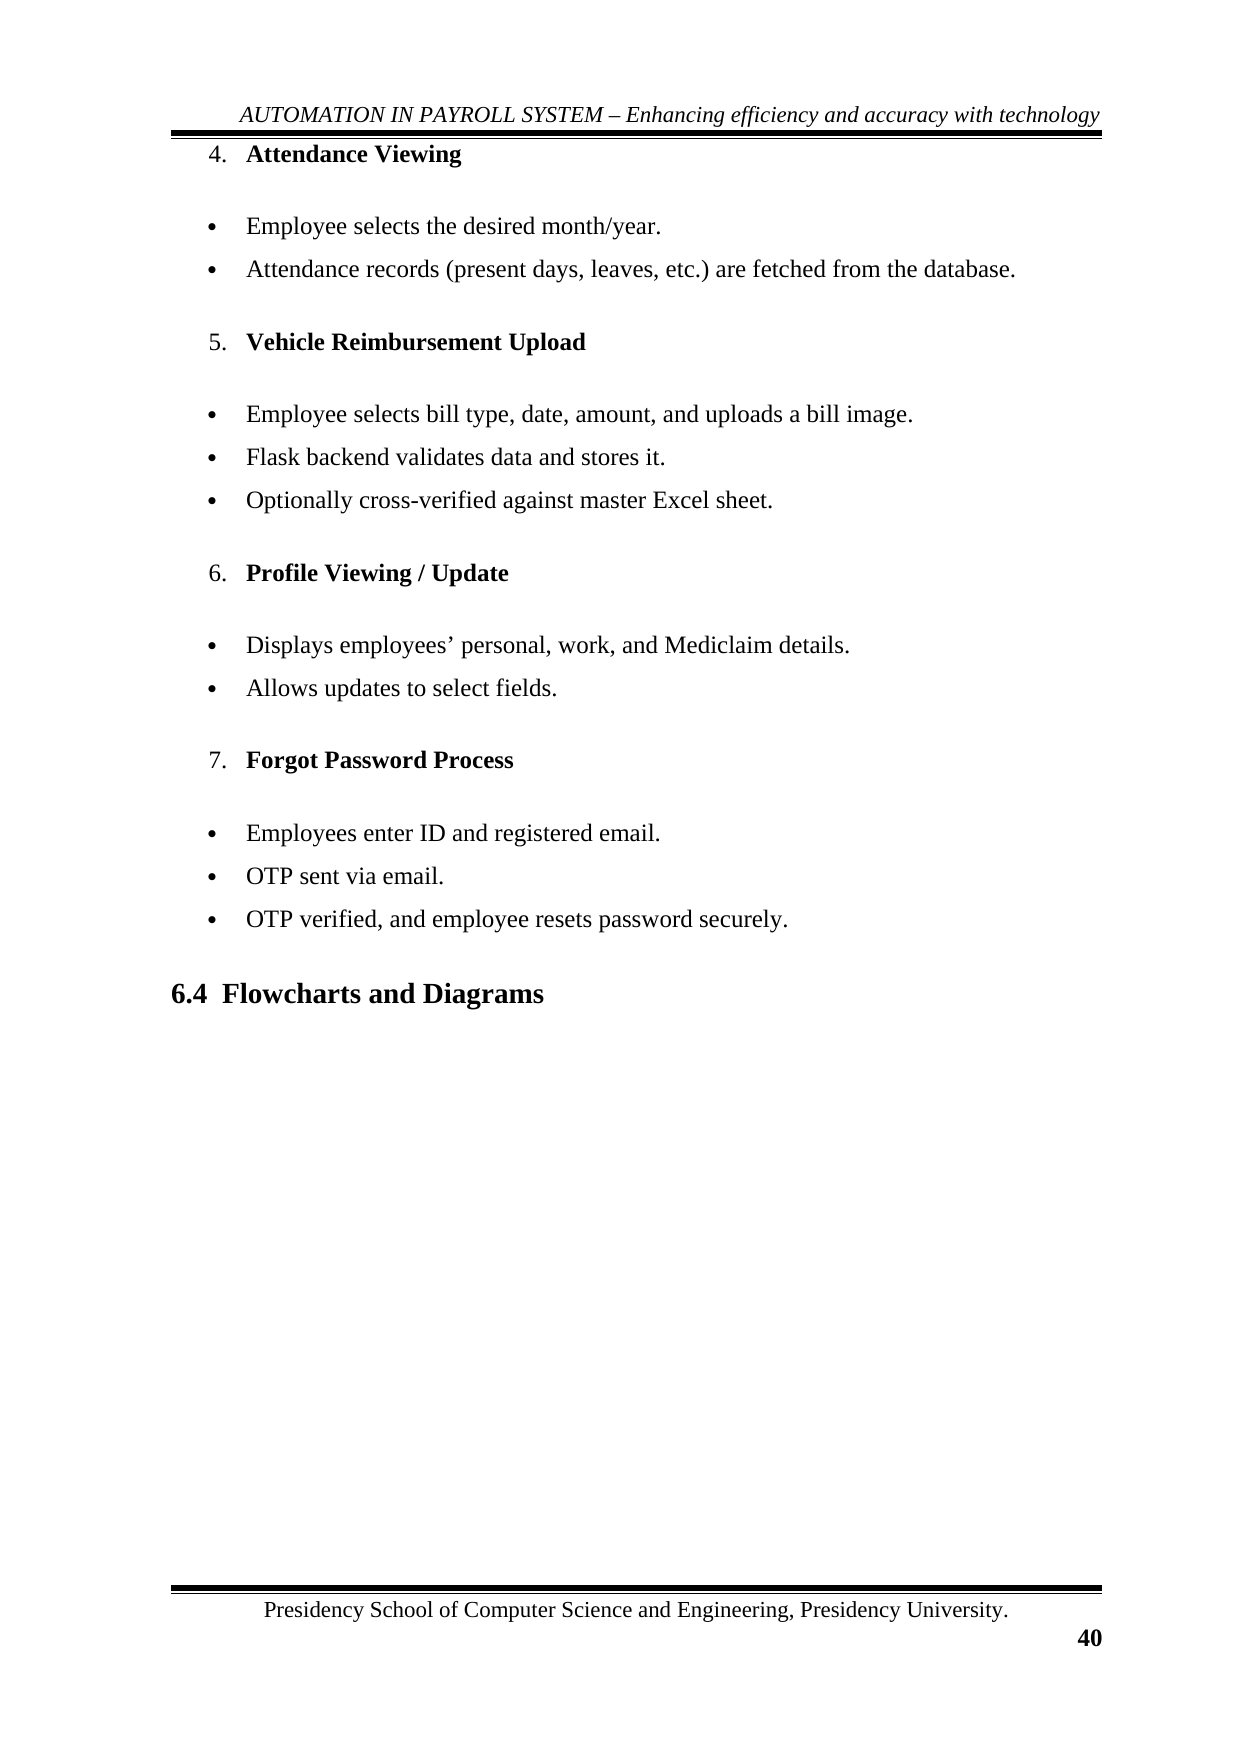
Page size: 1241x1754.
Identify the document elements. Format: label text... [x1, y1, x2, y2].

text 6.4 Flowcharts and Diagrams [171, 976, 1102, 1010]
list Employees enter ID and registered email. [208, 818, 1102, 846]
list OTP verified, and employee resets password securely. [208, 904, 1102, 933]
list Attendance Viewing [208, 139, 1102, 168]
list Forgot Password Process [208, 745, 1102, 774]
list Vehicle Reimbursement Upload [208, 327, 1102, 356]
list Employee selects the desired month/year. [208, 211, 1102, 240]
list Flask backend validates data and stores it. [208, 442, 1102, 471]
list Allows updates to select fields. [208, 673, 1102, 702]
list Displays employees’ personal, work, and Mediclaim details. [208, 630, 1102, 659]
list Profile Viewing / Update [208, 558, 1102, 586]
list Optionally cross-verified against master Excel sheet. [208, 485, 1102, 514]
list Employee selects bill type, date, amount, and uploads a bill image. [208, 399, 1102, 428]
list OTP sent via email. [208, 861, 1102, 889]
list Attendance records (present days, leaves, etc.) are fetched from the database. [208, 254, 1102, 283]
